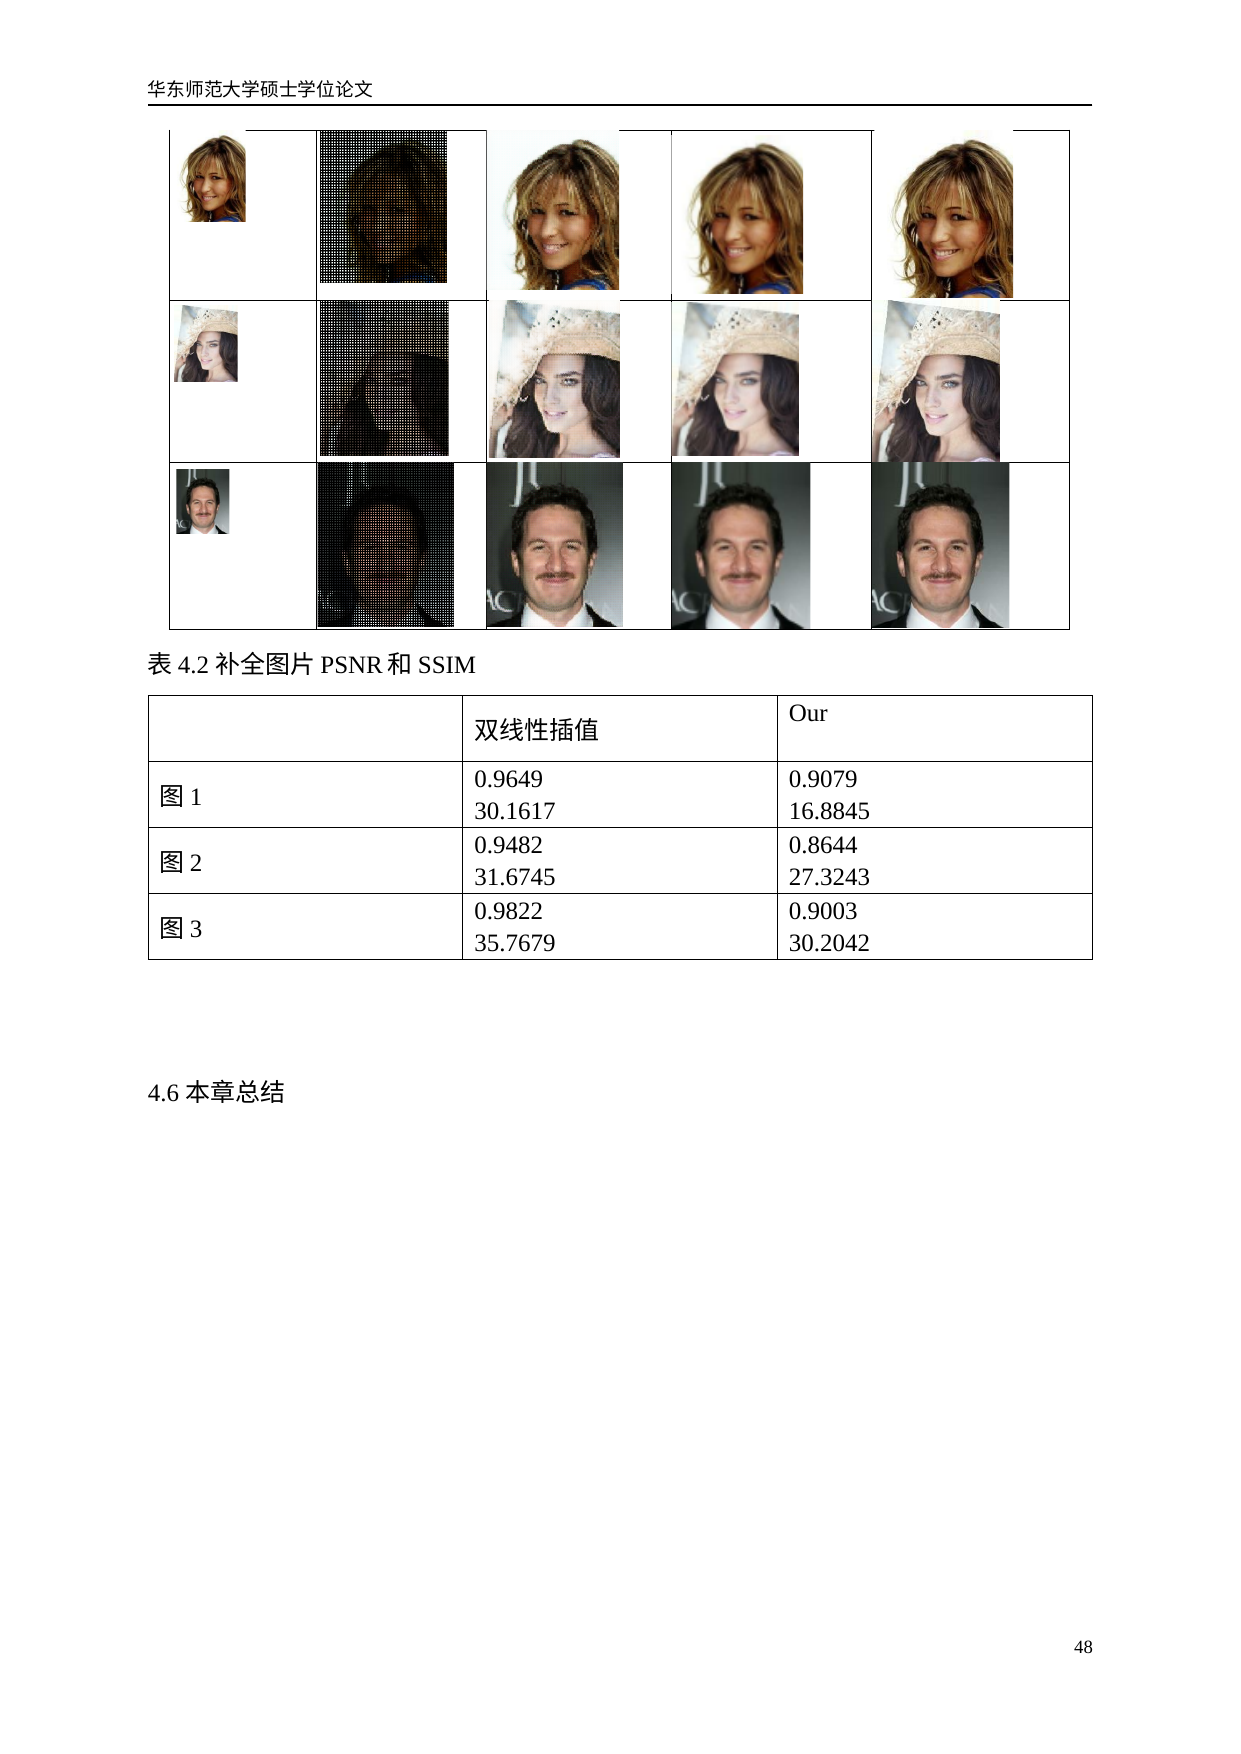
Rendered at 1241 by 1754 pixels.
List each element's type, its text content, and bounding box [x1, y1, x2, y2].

table_cell [317, 131, 486, 299]
table_cell [170, 301, 316, 462]
table_cell 图3 [149, 894, 462, 959]
picture [320, 130, 447, 283]
table_cell [672, 301, 871, 462]
picture [317, 462, 454, 627]
table_cell [170, 131, 316, 299]
table_cell [487, 131, 671, 299]
table_cell 0.9482 31.6745 [463, 828, 777, 893]
picture [671, 302, 799, 456]
picture [486, 130, 620, 290]
table_header 双线性插值 [463, 696, 777, 761]
table_header [149, 696, 462, 761]
picture [176, 469, 230, 534]
picture [671, 462, 811, 629]
table_cell [317, 301, 486, 462]
table_cell [317, 463, 486, 629]
picture [871, 300, 1010, 628]
table_cell 图1 [149, 762, 462, 827]
picture [671, 135, 804, 294]
picture [320, 300, 449, 456]
picture [486, 462, 623, 627]
table_cell [487, 463, 671, 629]
table_cell [487, 301, 671, 462]
picture [174, 305, 238, 382]
text 表4.2 补全图片PSNR和SSIM [148, 630, 1092, 695]
table_cell [872, 463, 1069, 629]
picture [874, 130, 1014, 298]
table_cell [672, 131, 871, 299]
table_cell 图2 [149, 828, 462, 893]
table_cell 0.9822 35.7679 [463, 894, 777, 959]
table_cell 0.9079 16.8845 [778, 762, 1092, 827]
table_cell [872, 131, 1069, 299]
picture [170, 130, 246, 222]
picture [488, 300, 620, 458]
table_cell [811, 463, 871, 629]
table_cell [170, 463, 316, 629]
text 4.6 本章总结 [148, 1058, 1092, 1123]
table_cell [1000, 301, 1069, 462]
table_header Our [778, 696, 1092, 761]
table_cell 0.9649 30.1617 [463, 762, 777, 827]
table_cell 0.8644 27.3243 [778, 828, 1092, 893]
table_cell 0.9003 30.2042 [778, 894, 1092, 959]
